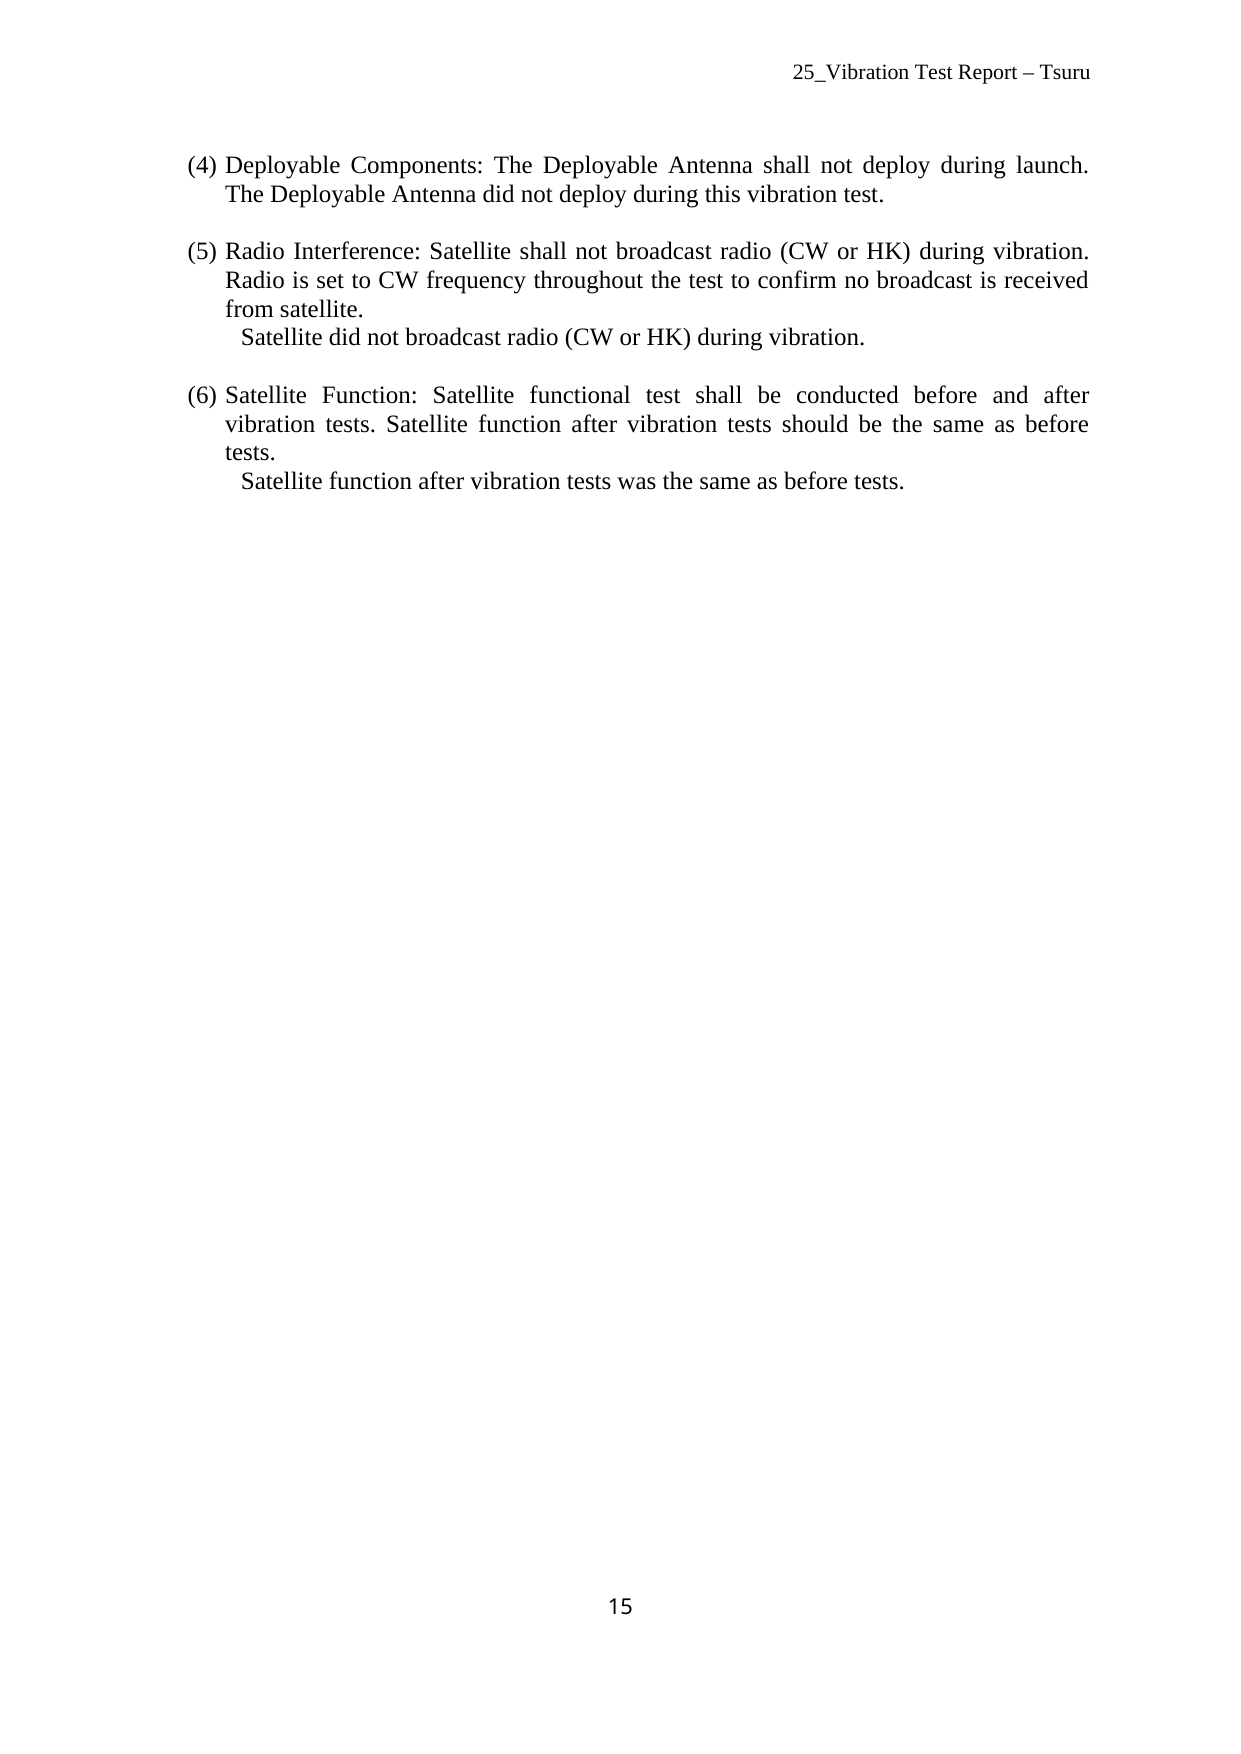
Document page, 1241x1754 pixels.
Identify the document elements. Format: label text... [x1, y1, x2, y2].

text Satellite did not broadcast radio (CW or HK) during vibration. [150, 322, 1090, 351]
text Satellite function after vibration tests was the same as before tests. [150, 466, 1090, 495]
list Radio Interference: Satellite shall not broadcast radio (CW or HK) during vibration. Radio is set to CW frequency throughout the test to confirm no broadcast is received from satellite. [187, 236, 1090, 322]
list Deployable Components: The Deployable Antenna shall not deploy during launch. The Deployable Antenna did not deploy during this vibration test. [187, 150, 1090, 207]
list Satellite Function: Satellite functional test shall be conducted before and after vibration tests. Satellite function after vibration tests should be the same as before tests. [187, 380, 1090, 466]
